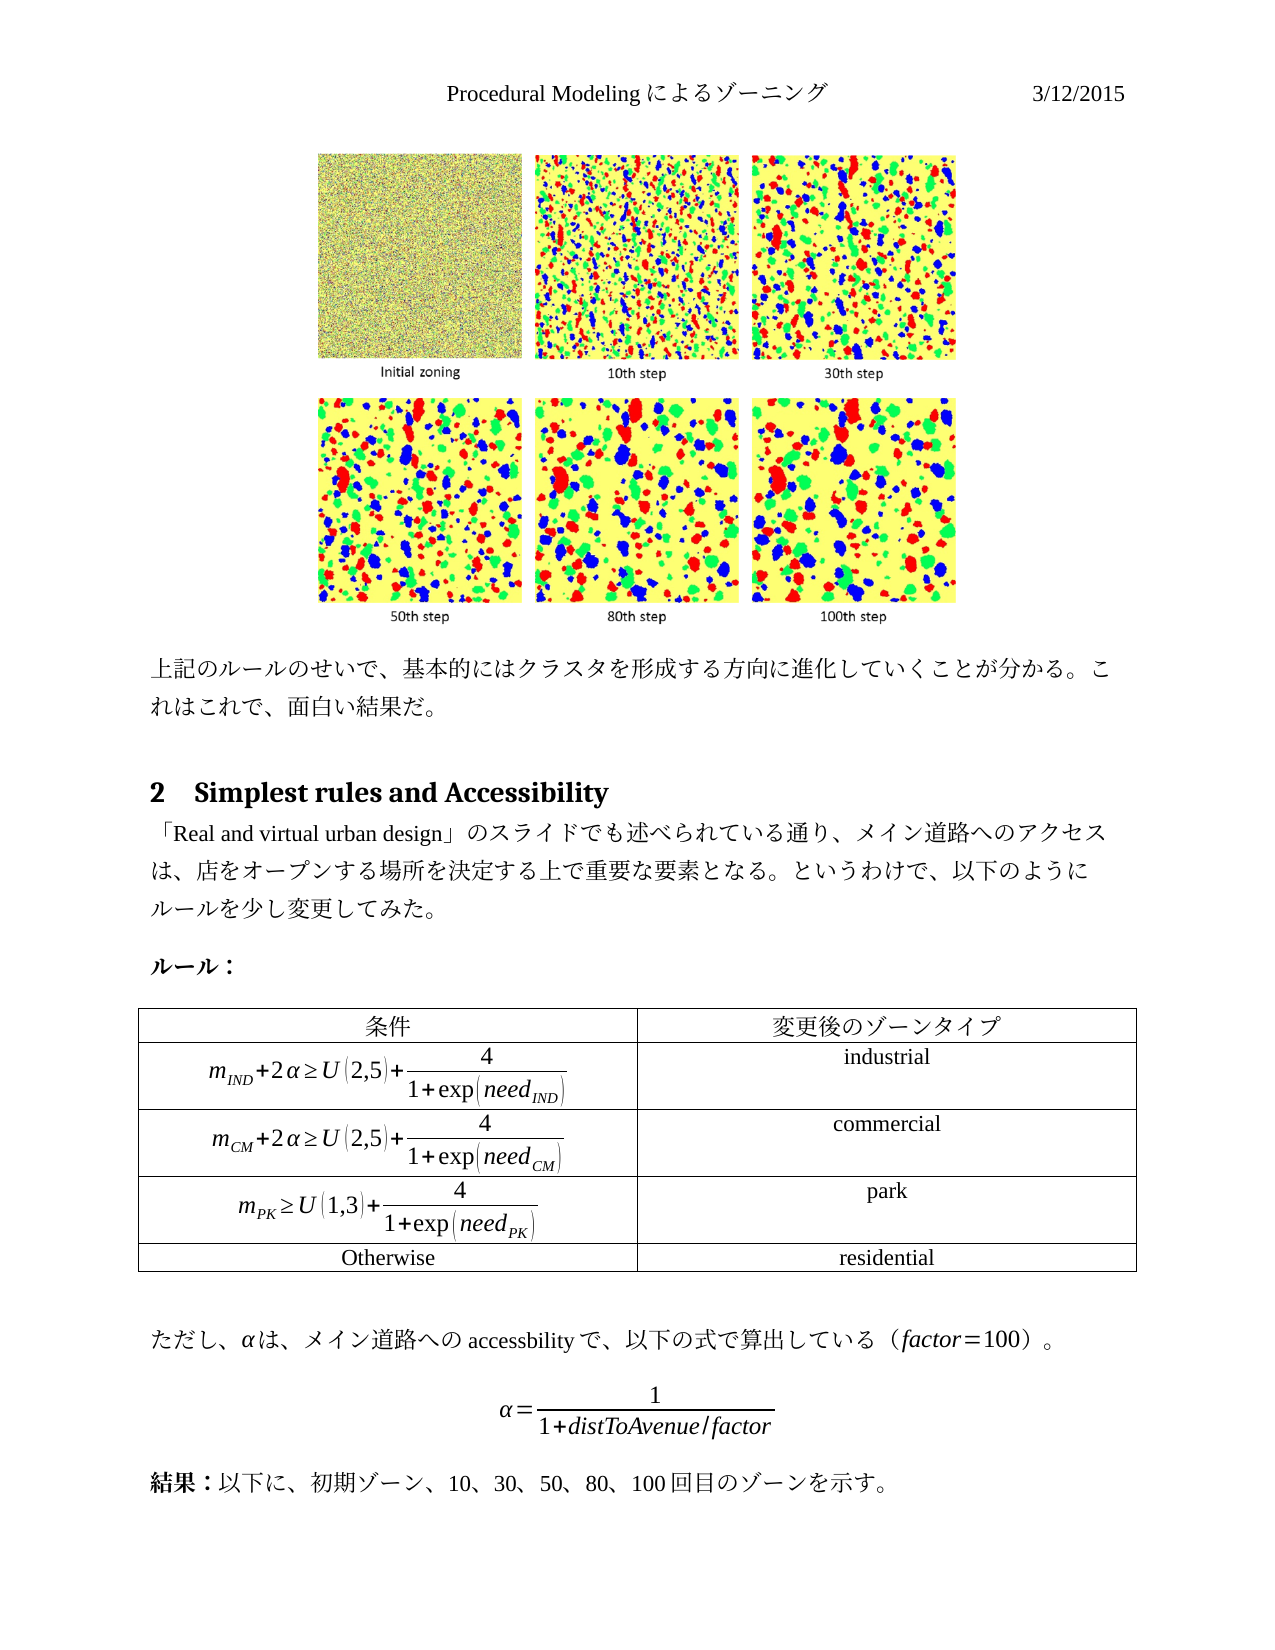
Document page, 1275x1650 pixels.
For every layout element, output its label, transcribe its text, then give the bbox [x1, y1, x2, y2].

table_cell [139, 1110, 637, 1176]
table_cell Otherwise [139, 1244, 637, 1271]
table_cell industrial [638, 1043, 1136, 1109]
table_cell commercial [638, 1110, 1136, 1176]
subtitle Simplest rules and Accessibility [150, 776, 1125, 810]
picture [315, 150, 960, 627]
table_cell [139, 1043, 637, 1109]
text 結果：以下に、初期ゾーン、10、30、50、80、100回目のゾーンを示す。 [150, 1465, 1125, 1498]
table_cell residential [638, 1244, 1136, 1271]
text 上記のルールのせいで、基本的にはクラスタを形成する方向に進化していくことが分かる。これはこれで、面白い結果だ。 [150, 651, 1125, 722]
text ルール： [150, 949, 1125, 982]
text ただし、は、メイン道路へのaccessbilityで、以下の式で算出している（）。 [150, 1323, 1125, 1356]
table_header 条件 [139, 1009, 637, 1042]
table_cell [139, 1177, 637, 1243]
table_cell park [638, 1177, 1136, 1243]
text 「Real and virtual urban design」のスライドでも述べられている通り、メイン道路へのアクセスは、店をオープンする場所を決定する上で重要な要素となる。というわけで、以下のようにルールを少し変更してみた。 [150, 815, 1125, 923]
table_header 変更後のゾーンタイプ [638, 1009, 1136, 1042]
